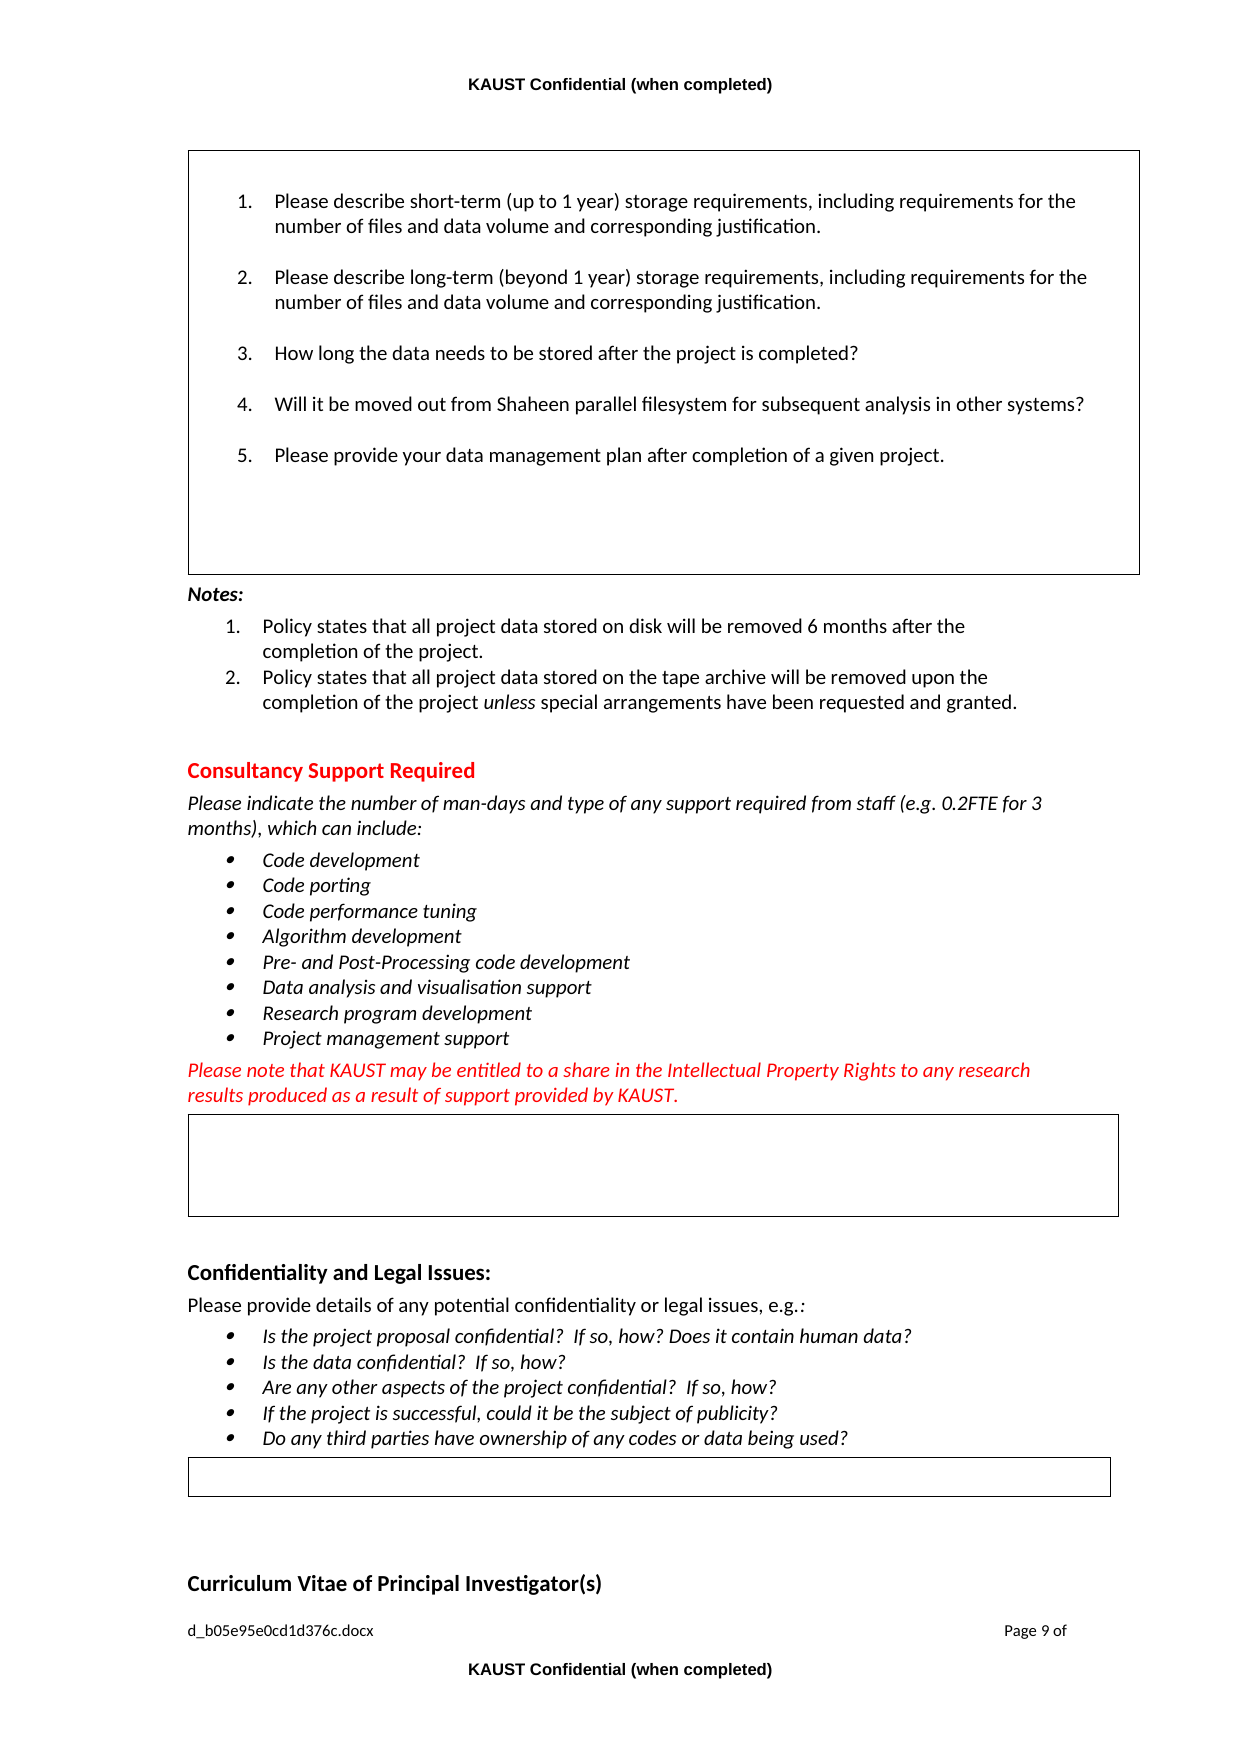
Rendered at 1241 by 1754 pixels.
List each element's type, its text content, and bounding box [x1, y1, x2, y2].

list Are any other aspects of the project confidential? If so, how? [225, 1374, 1053, 1400]
text Please note that KAUST may be entitled to a share in the Intellectual Property Rights to any research results produced as a result of support provided by KAUST. [187, 1057, 1053, 1108]
table_header [189, 1458, 1110, 1496]
list Do any third parties have ownership of any codes or data being used? [225, 1425, 1053, 1451]
list Is the project proposal confidential? If so, how? Does it contain human data? [225, 1324, 1053, 1349]
list Project management support [225, 1025, 1053, 1051]
text Please indicate the number of man-days and type of any support required from staff (e.g. 0.2FTE for 3 months), which can include: [187, 790, 1053, 841]
list If the project is successful, could it be the subject of publicity? [225, 1400, 1053, 1425]
list Pre- and Post-Processing code development [225, 949, 1053, 974]
list Code porting [225, 873, 1053, 898]
text Curriculum Vitae of Principal Investigator(s) [187, 1569, 1053, 1597]
table_header Please describe short-term (up to 1 year) storage requirements, including requirements for the number of files and data volume and corresponding justification. Please describe long-term (beyond 1 year) storage requirements, including requirements for the number of files and data volume and corresponding justification. How long the data needs to be stored after the project is completed? Will it be moved out from Shaheen parallel filesystem for subsequent analysis in other systems? Please provide your data management plan after completion of a given project. [189, 151, 1139, 574]
subtitle Consultancy Support Required [187, 756, 1053, 784]
list Code development [225, 847, 1053, 873]
list Data analysis and visualisation support [225, 974, 1053, 1000]
subtitle Confidentiality and Legal Issues: [187, 1258, 1053, 1286]
list Policy states that all project data stored on the tape archive will be removed upon the completion of the project unless special arrangements have been requested and granted. [225, 664, 1053, 715]
list Research program development [225, 1000, 1053, 1025]
list Policy states that all project data stored on disk will be removed 6 months after the completion of the project. [225, 613, 1053, 664]
list Is the data confidential? If so, how? [225, 1349, 1053, 1374]
table_header [189, 1115, 1118, 1216]
text Notes: [187, 581, 1053, 607]
list Code performance tuning [225, 898, 1053, 923]
text Please provide details of any potential confidentiality or legal issues, e.g.: [187, 1292, 1053, 1317]
list Algorithm development [225, 923, 1053, 949]
